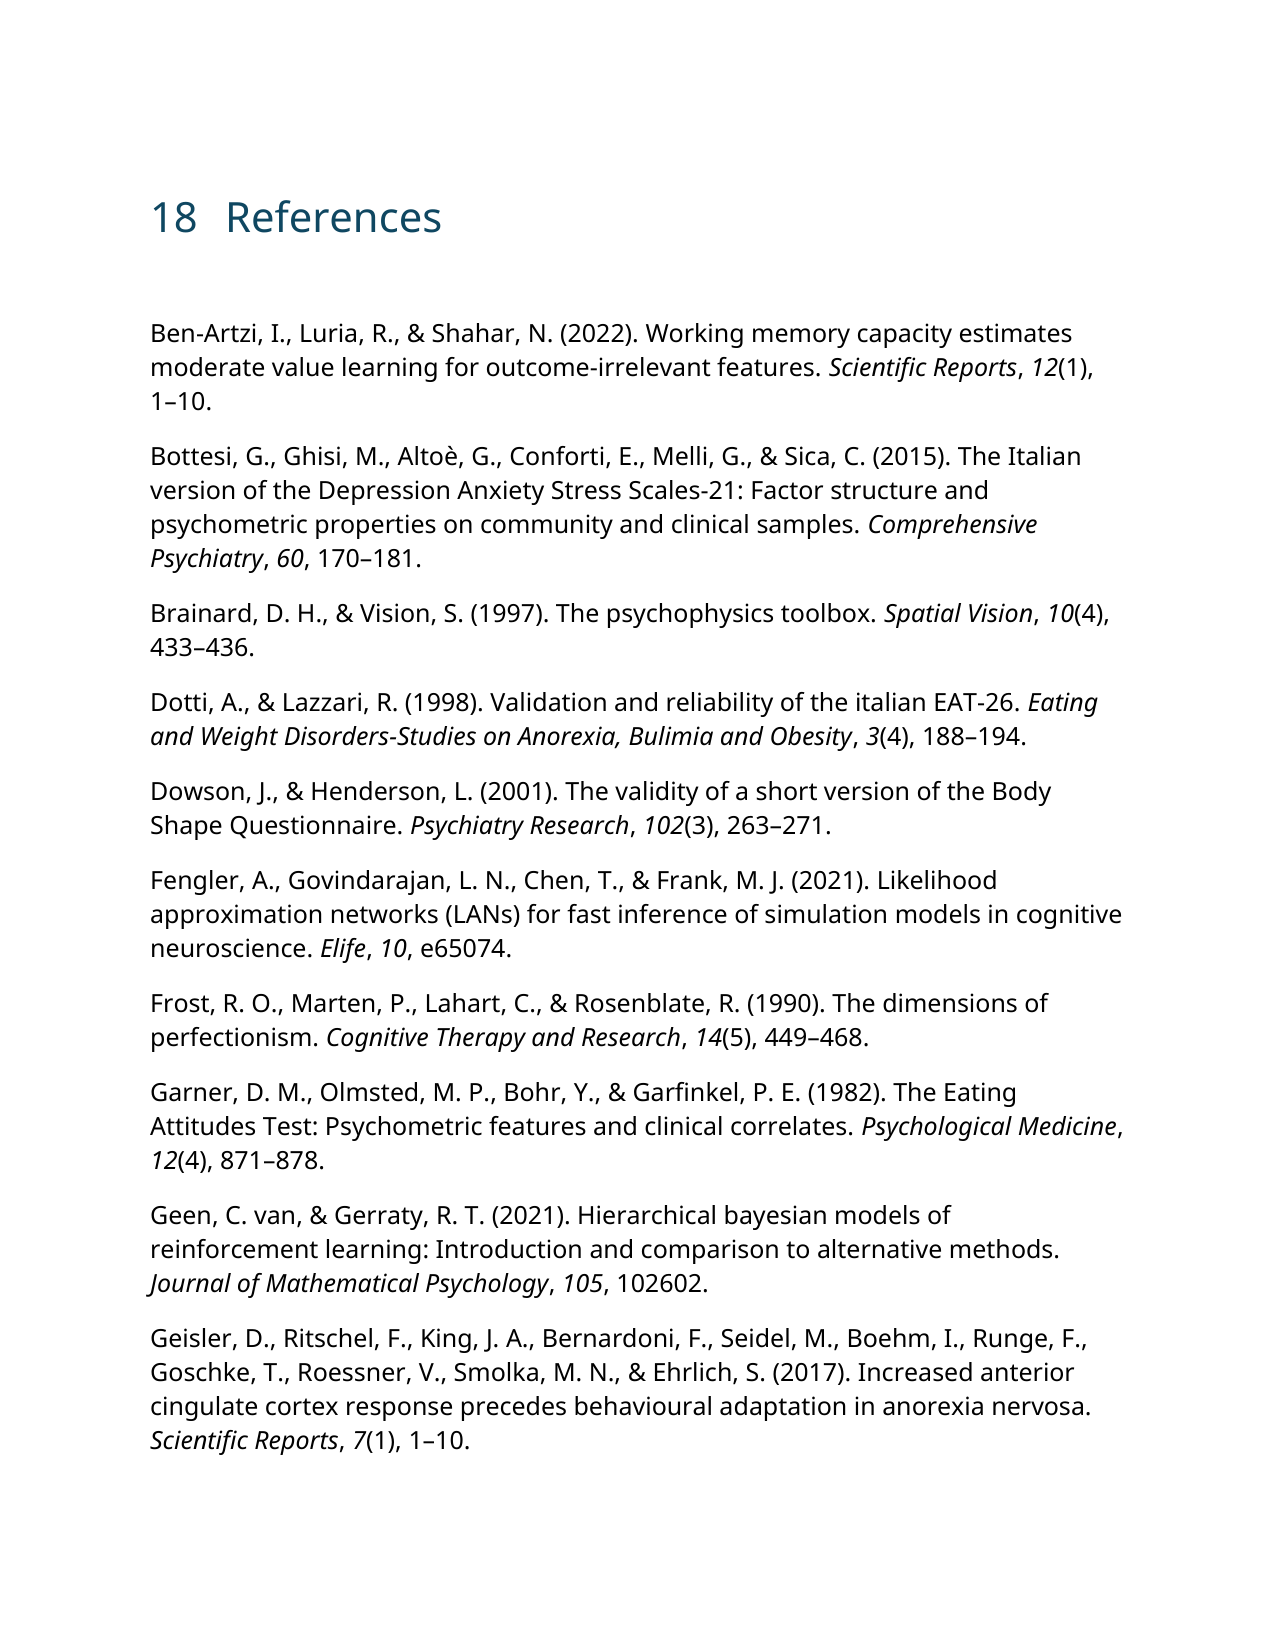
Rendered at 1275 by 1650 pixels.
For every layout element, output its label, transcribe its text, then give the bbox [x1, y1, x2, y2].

text Geen, C. van, & Gerraty, R. T. (2021). Hierarchical bayesian models of reinforcement learning: Introduction and comparison to alternative methods. Journal of Mathematical Psychology, 105, 102602. [150, 1198, 1125, 1300]
text Frost, R. O., Marten, P., Lahart, C., & Rosenblate, R. (1990). The dimensions of perfectionism. Cognitive Therapy and Research, 14(5), 449–468. [150, 986, 1125, 1054]
text Dotti, A., & Lazzari, R. (1998). Validation and reliability of the italian EAT-26. Eating and Weight Disorders-Studies on Anorexia, Bulimia and Obesity, 3(4), 188–194. [150, 685, 1125, 753]
text Geisler, D., Ritschel, F., King, J. A., Bernardoni, F., Seidel, M., Boehm, I., Runge, F., Goschke, T., Roessner, V., Smolka, M. N., & Ehrlich, S. (2017). Increased anterior cingulate cortex response precedes behavioural adaptation in anorexia nervosa. Scientific Reports, 7(1), 1–10. [150, 1321, 1125, 1457]
text Bottesi, G., Ghisi, M., Altoè, G., Conforti, E., Melli, G., & Sica, C. (2015). The Italian version of the Depression Anxiety Stress Scales-21: Factor structure and psychometric properties on community and clinical samples. Comprehensive Psychiatry, 60, 170–181. [150, 439, 1125, 575]
subtitle 18 References [150, 187, 1125, 244]
text Ben-Artzi, I., Luria, R., & Shahar, N. (2022). Working memory capacity estimates moderate value learning for outcome-irrelevant features. Scientific Reports, 12(1), 1–10. [150, 316, 1125, 418]
text Garner, D. M., Olmsted, M. P., Bohr, Y., & Garfinkel, P. E. (1982). The Eating Attitudes Test: Psychometric features and clinical correlates. Psychological Medicine, 12(4), 871–878. [150, 1075, 1125, 1177]
text Brainard, D. H., & Vision, S. (1997). The psychophysics toolbox. Spatial Vision, 10(4), 433–436. [150, 596, 1125, 664]
text Fengler, A., Govindarajan, L. N., Chen, T., & Frank, M. J. (2021). Likelihood approximation networks (LANs) for fast inference of simulation models in cognitive neuroscience. Elife, 10, e65074. [150, 863, 1125, 965]
text Dowson, J., & Henderson, L. (2001). The validity of a short version of the Body Shape Questionnaire. Psychiatry Research, 102(3), 263–271. [150, 774, 1125, 842]
